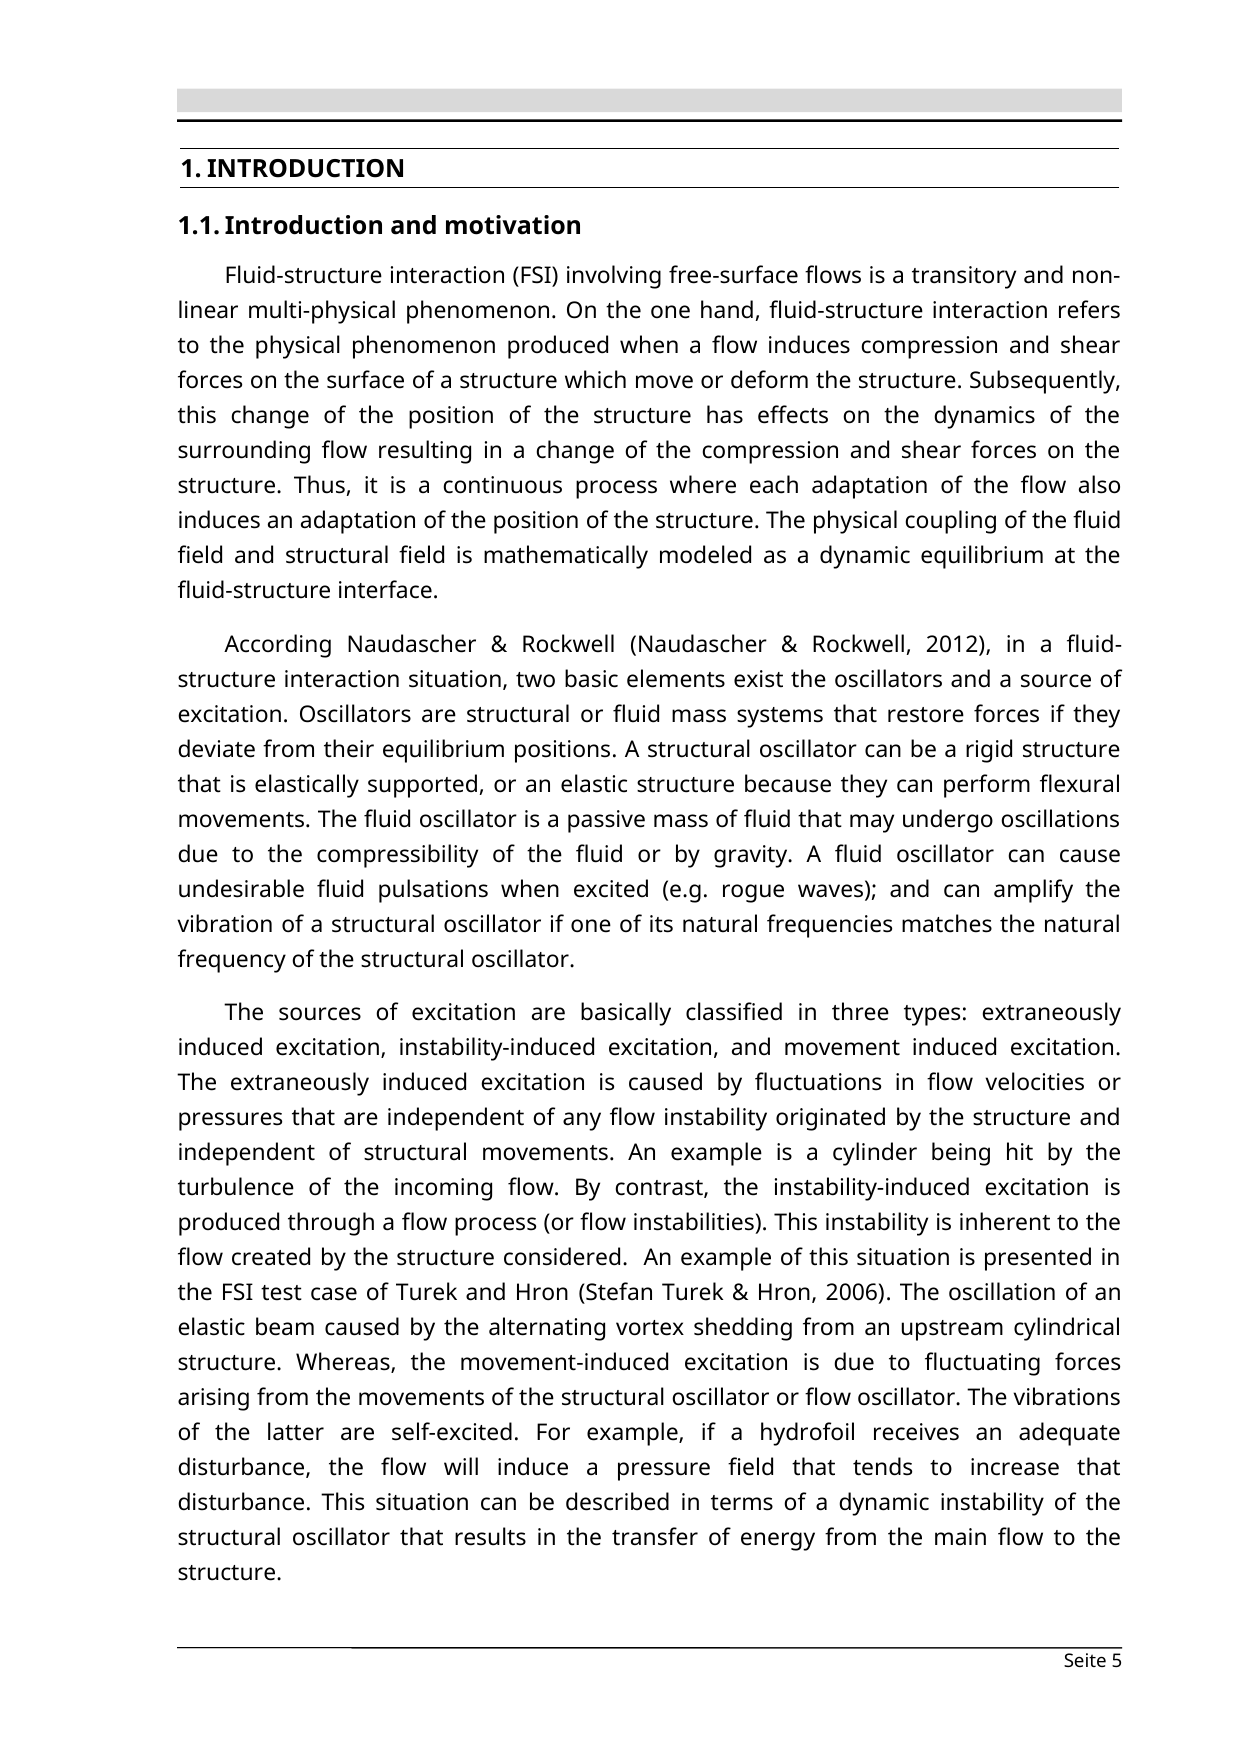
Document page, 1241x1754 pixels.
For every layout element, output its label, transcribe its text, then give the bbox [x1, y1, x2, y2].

text The sources of excitation are basically classified in three types: extraneously induced excitation, instability-induced excitation, and movement induced excitation. The extraneously induced excitation is caused by fluctuations in flow velocities or pressures that are independent of any flow instability originated by the structure and independent of structural movements. An example is a cylinder being hit by the turbulence of the incoming flow. By contrast, the instability-induced excitation is produced through a flow process (or flow instabilities). This instability is inherent to the flow created by the structure considered. An example of this situation is presented in the FSI test case of Turek and Hron (Stefan Turek & Hron, 2006). The oscillation of an elastic beam caused by the alternating vortex shedding from an upstream cylindrical structure. Whereas, the movement-induced excitation is due to fluctuating forces arising from the movements of the structural oscillator or flow oscillator. The vibrations of the latter are self-excited. For example, if a hydrofoil receives an adequate disturbance, the flow will induce a pressure field that tends to increase that disturbance. This situation can be described in terms of a dynamic instability of the structural oscillator that results in the transfer of energy from the main flow to the structure. [177, 996, 1122, 1587]
text According Naudascher & Rockwell (Naudascher & Rockwell, 2012), in a fluid-structure interaction situation, two basic elements exist the oscillators and a source of excitation. Oscillators are structural or fluid mass systems that restore forces if they deviate from their equilibrium positions. A structural oscillator can be a rigid structure that is elastically supported, or an elastic structure because they can perform flexural movements. The fluid oscillator is a passive mass of fluid that may undergo oscillations due to the compressibility of the fluid or by gravity. A fluid oscillator can cause undesirable fluid pulsations when excited (e.g. rogue waves); and can amplify the vibration of a structural oscillator if one of its natural frequencies matches the natural frequency of the structural oscillator. [177, 627, 1122, 974]
subtitle INTRODUCTION [180, 149, 1119, 187]
text Fluid-structure interaction (FSI) involving free-surface flows is a transitory and non-linear multi-physical phenomenon. On the one hand, fluid-structure interaction refers to the physical phenomenon produced when a flow induces compression and shear forces on the surface of a structure which move or deform the structure. Subsequently, this change of the position of the structure has effects on the dynamics of the surrounding flow resulting in a change of the compression and shear forces on the structure. Thus, it is a continuous process where each adaptation of the flow also induces an adaptation of the position of the structure. The physical coupling of the fluid field and structural field is mathematically modeled as a dynamic equilibrium at the fluid-structure interface. [177, 259, 1122, 605]
subtitle Introduction and motivation [177, 211, 1122, 240]
